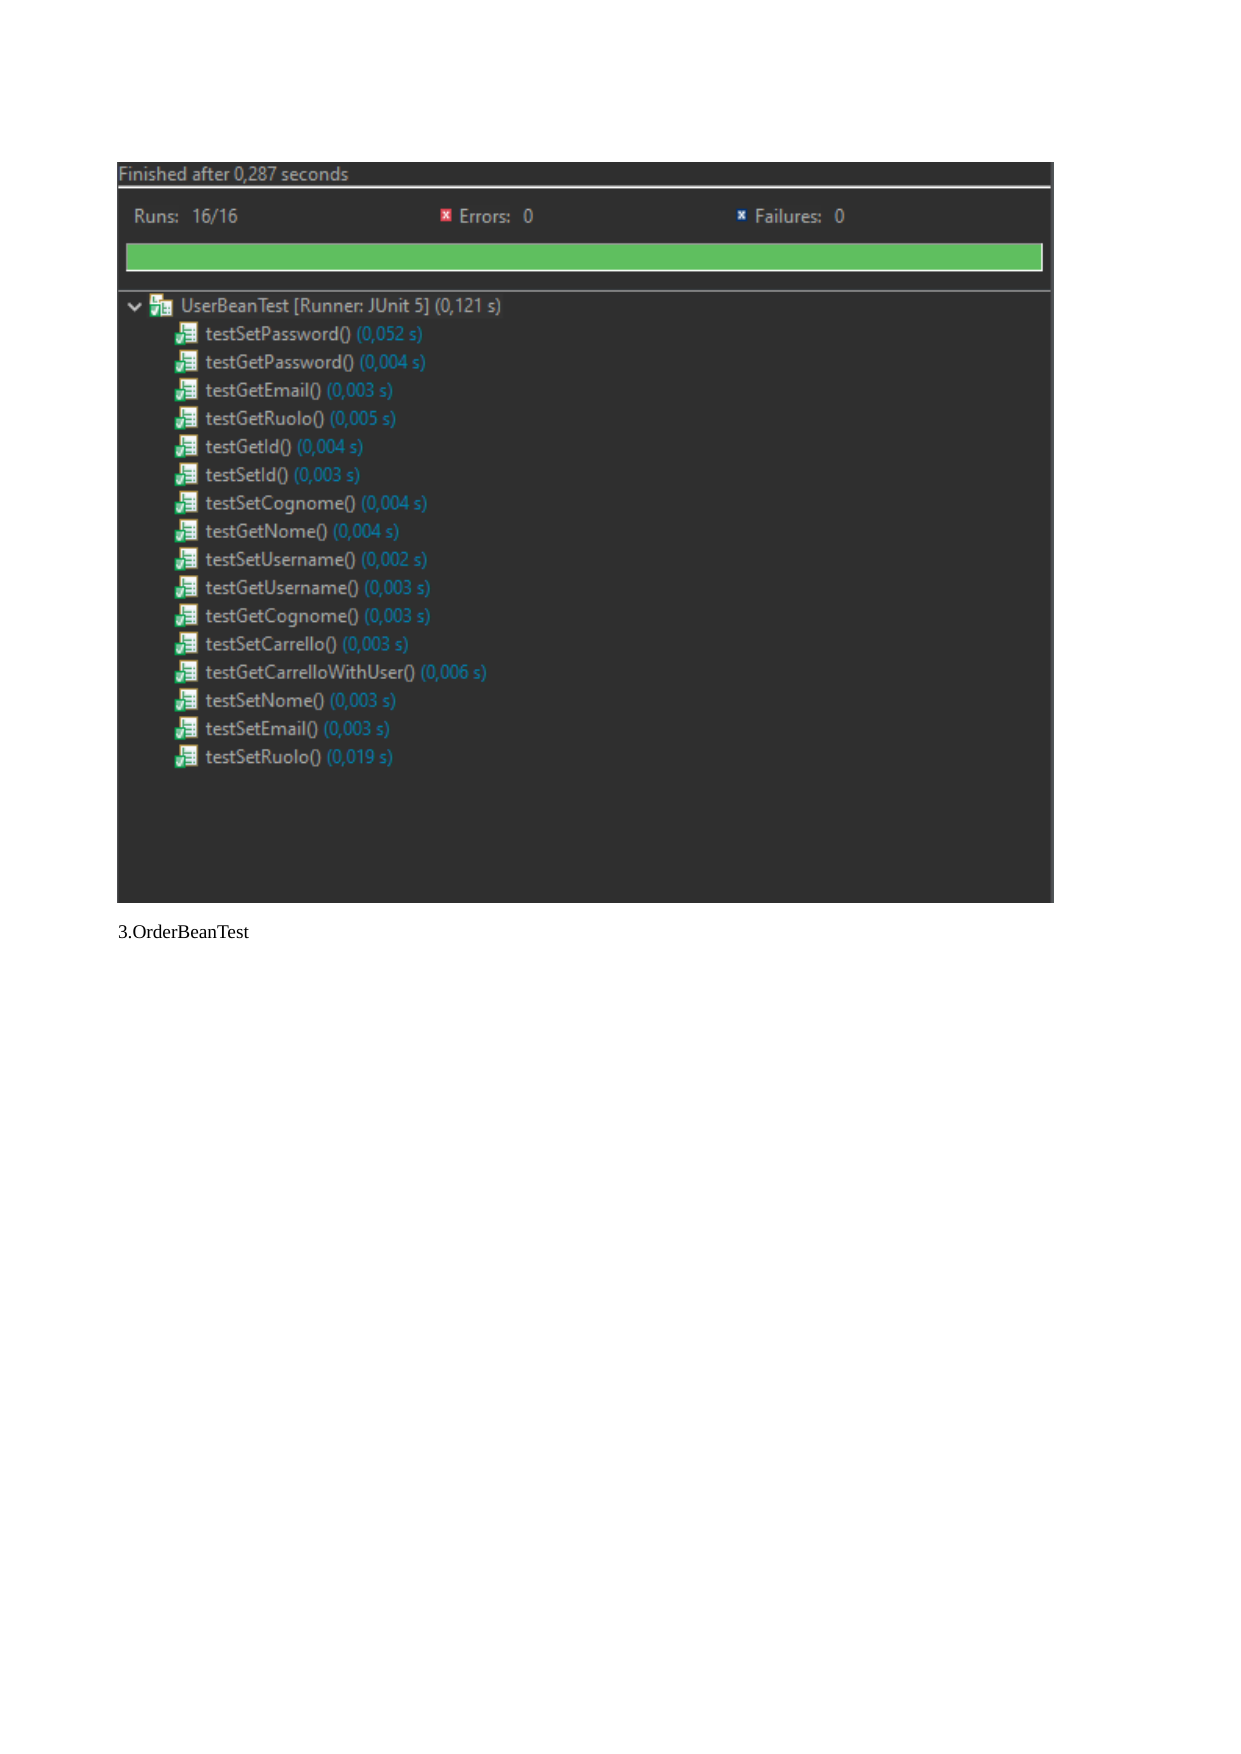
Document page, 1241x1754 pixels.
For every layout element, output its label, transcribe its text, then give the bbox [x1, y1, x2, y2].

text 3.OrderBeanTest [118, 904, 1122, 942]
picture [117, 162, 1054, 903]
